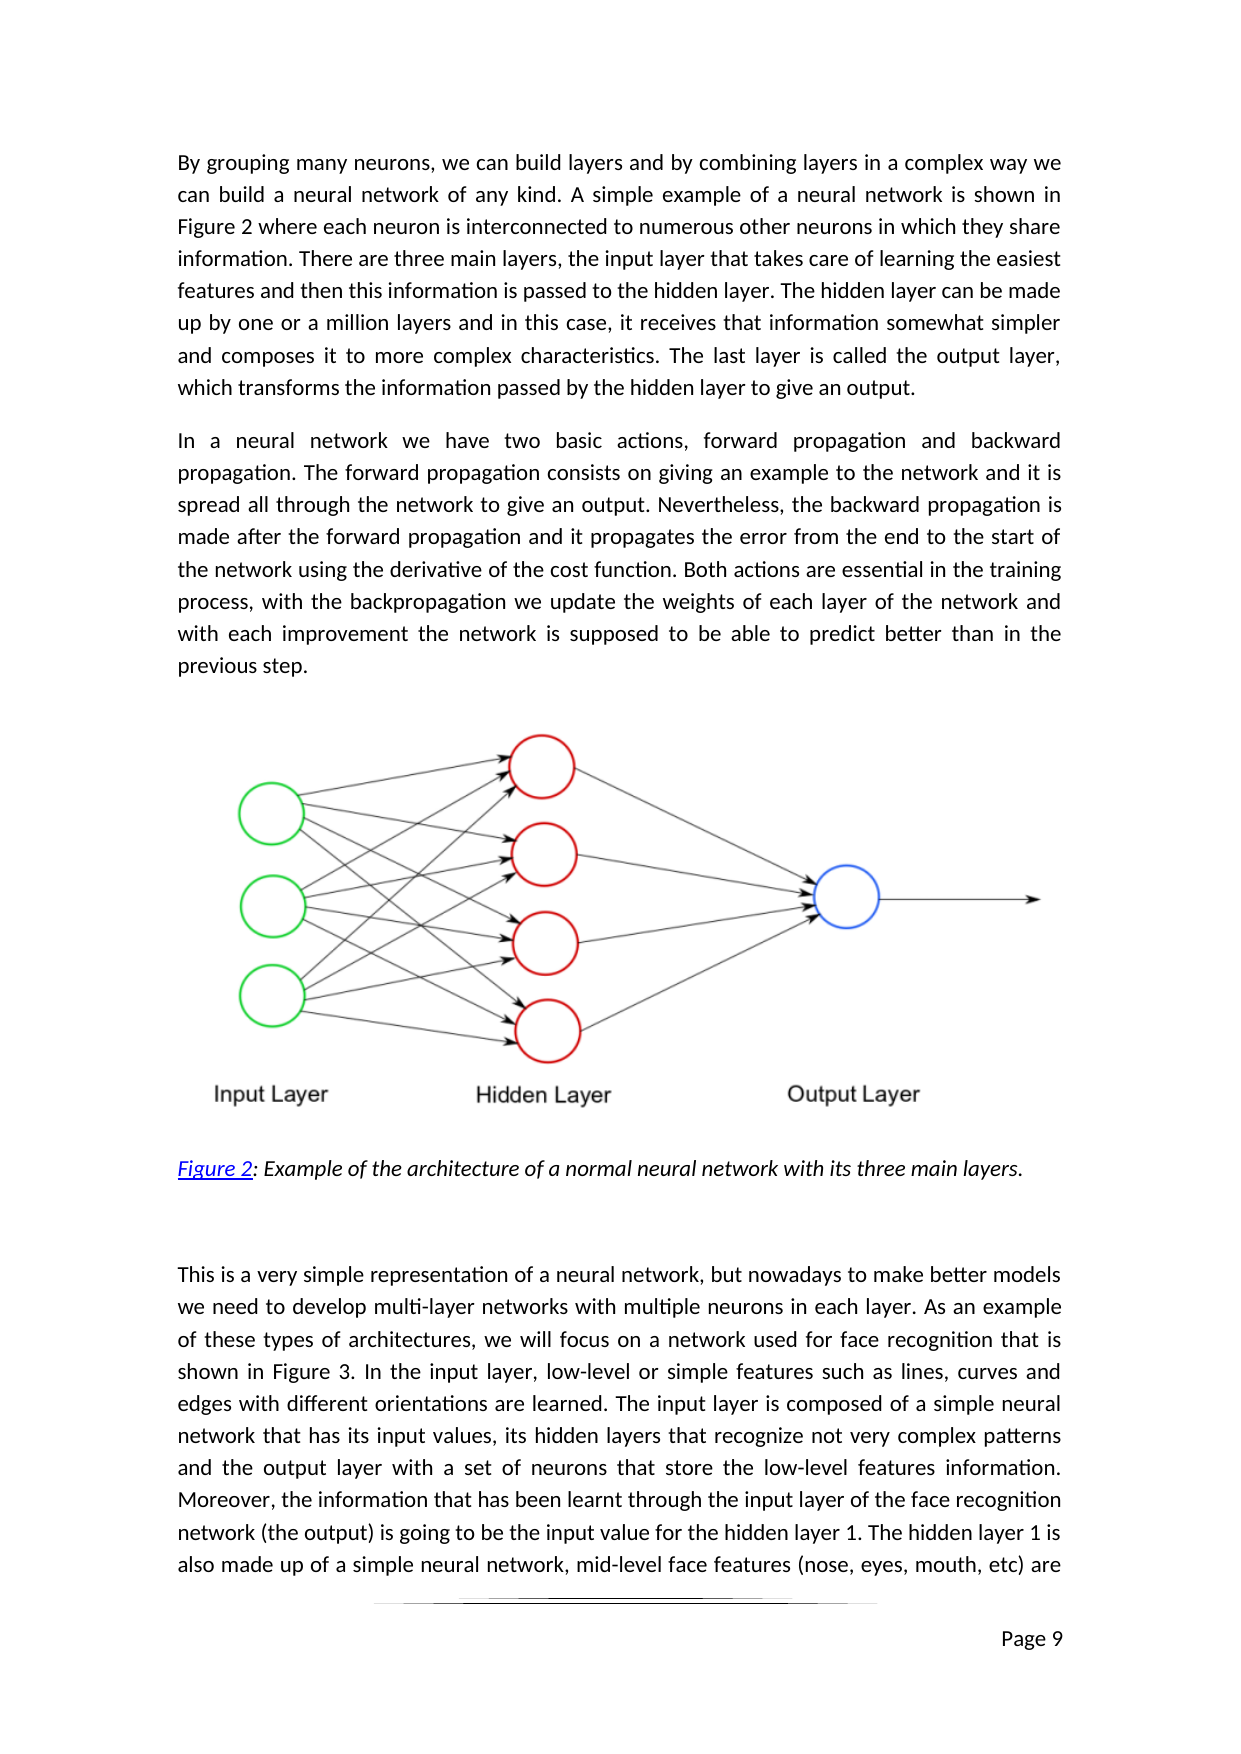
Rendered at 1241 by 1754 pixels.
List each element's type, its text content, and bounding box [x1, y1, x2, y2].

text Figure 2: Example of the architecture of a normal neural network with its three main layers. [177, 1154, 1063, 1182]
picture [177, 704, 1063, 1130]
text By grouping many neurons, we can build layers and by combining layers in a complex way we can build a neural network of any kind. A simple example of a neural network is shown in Figure 2 where each neuron is interconnected to numerous other neurons in which they share information. There are three main layers, the input layer that takes care of learning the easiest features and then this information is passed to the hidden layer. The hidden layer can be made up by one or a million layers and in this case, it receives that information somewhat simpler and composes it to more complex characteristics. The last layer is called the output layer, which transforms the information passed by the hidden layer to give an output. [177, 148, 1063, 401]
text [177, 1260, 1063, 1578]
text In a neural network we have two basic actions, forward propagation and backward propagation. The forward propagation consists on giving an example to the network and it is spread all through the network to give an output. Nevertheless, the backward propagation is made after the forward propagation and it propagates the error from the end to the start of the network using the derivative of the cost function. Both actions are essential in the training process, with the backpropagation we update the weights of each layer of the network and with each improvement the network is supposed to be able to predict better than in the previous step. [177, 426, 1063, 679]
